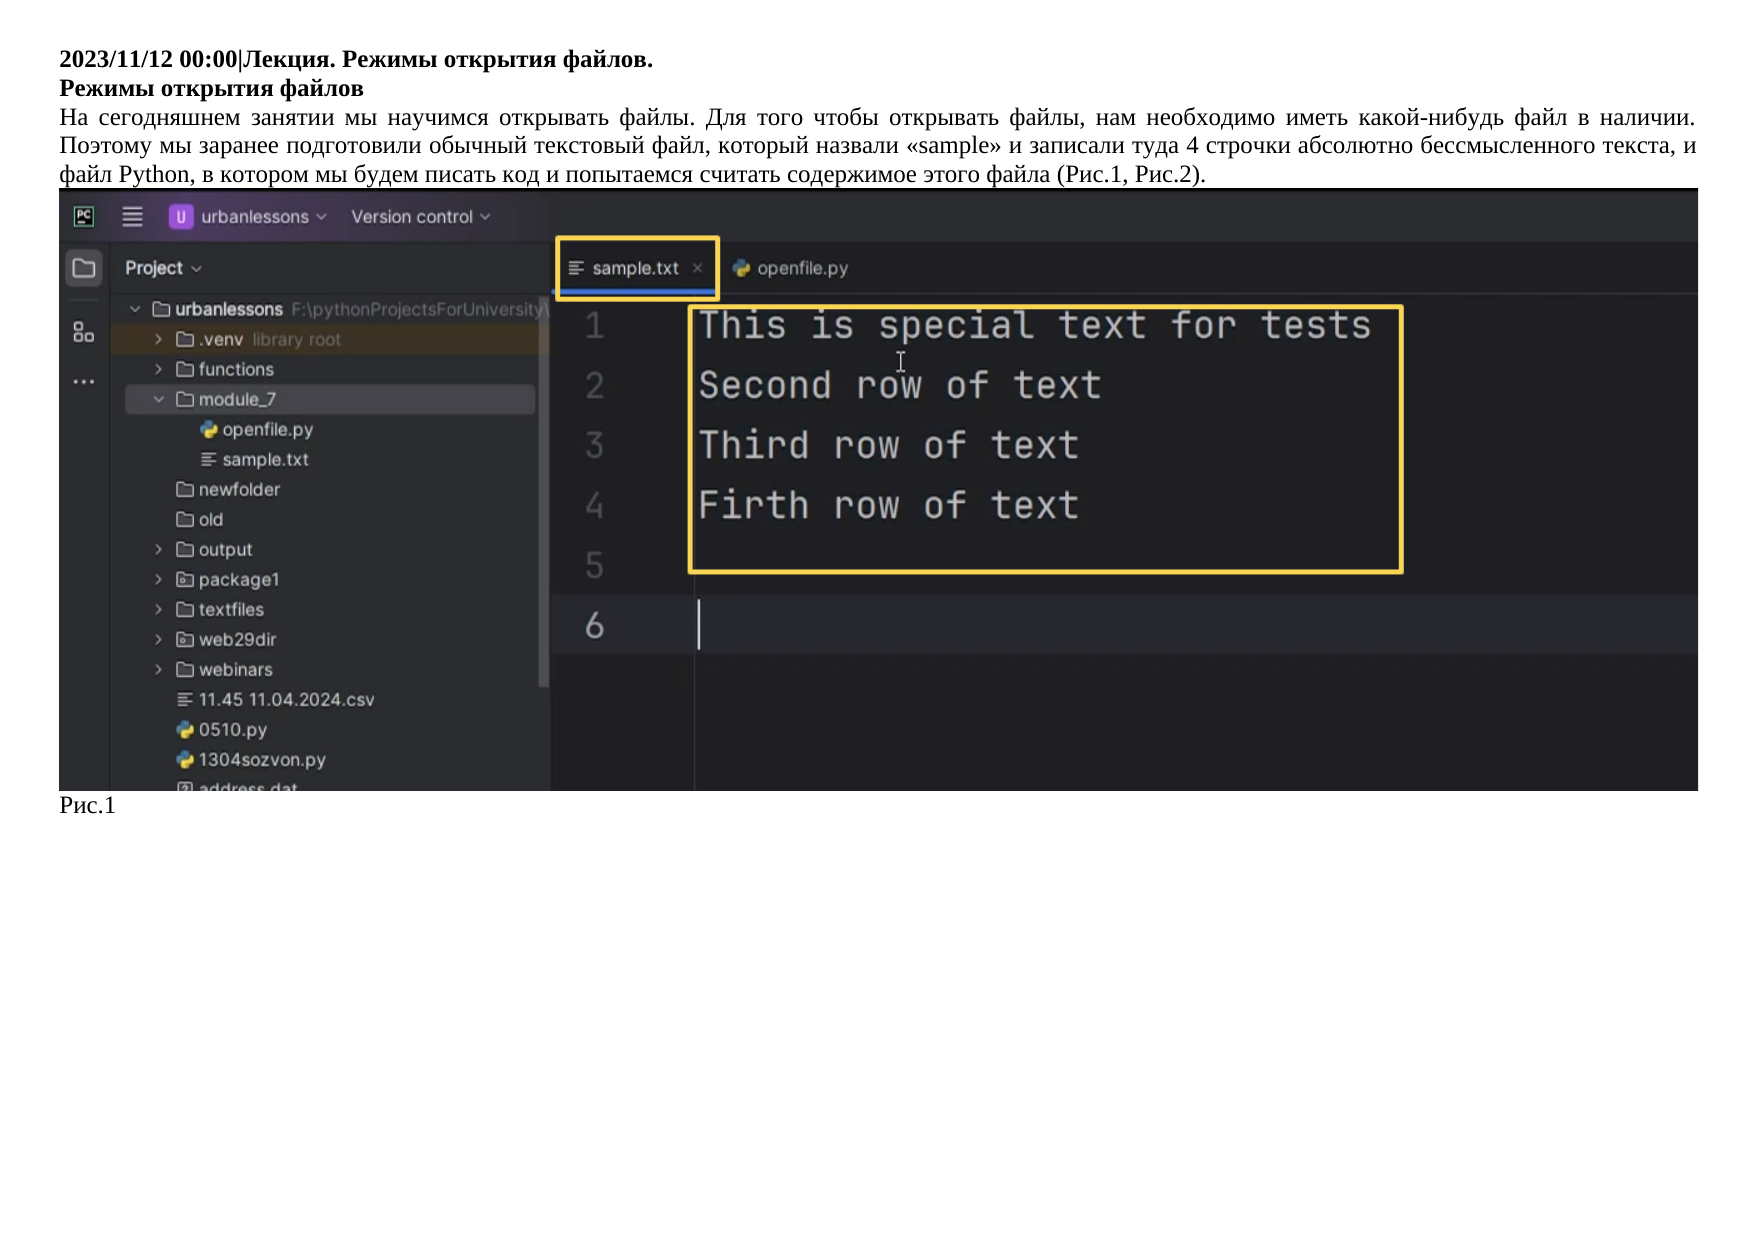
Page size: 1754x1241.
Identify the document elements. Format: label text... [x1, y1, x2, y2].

text Рис.1 [59, 791, 1698, 819]
text 2023/11/12 00:00|Лекция. Режимы открытия файлов. [59, 44, 1698, 73]
picture [59, 188, 1699, 791]
text На сегодняшнем занятии мы научимся открывать файлы. Для того чтобы открывать файлы, нам необходимо иметь какой-нибудь файл в наличии. Поэтому мы заранее подготовили обычный текстовый файл, который назвали «sample» и записали туда 4 строчки абсолютно бессмысленного текста, и файл Python, в котором мы будем писать код и попытаемся считать содержимое этого файла (Рис.1, Рис.2). [59, 102, 1698, 188]
subtitle Режимы открытия файлов [59, 73, 1698, 102]
